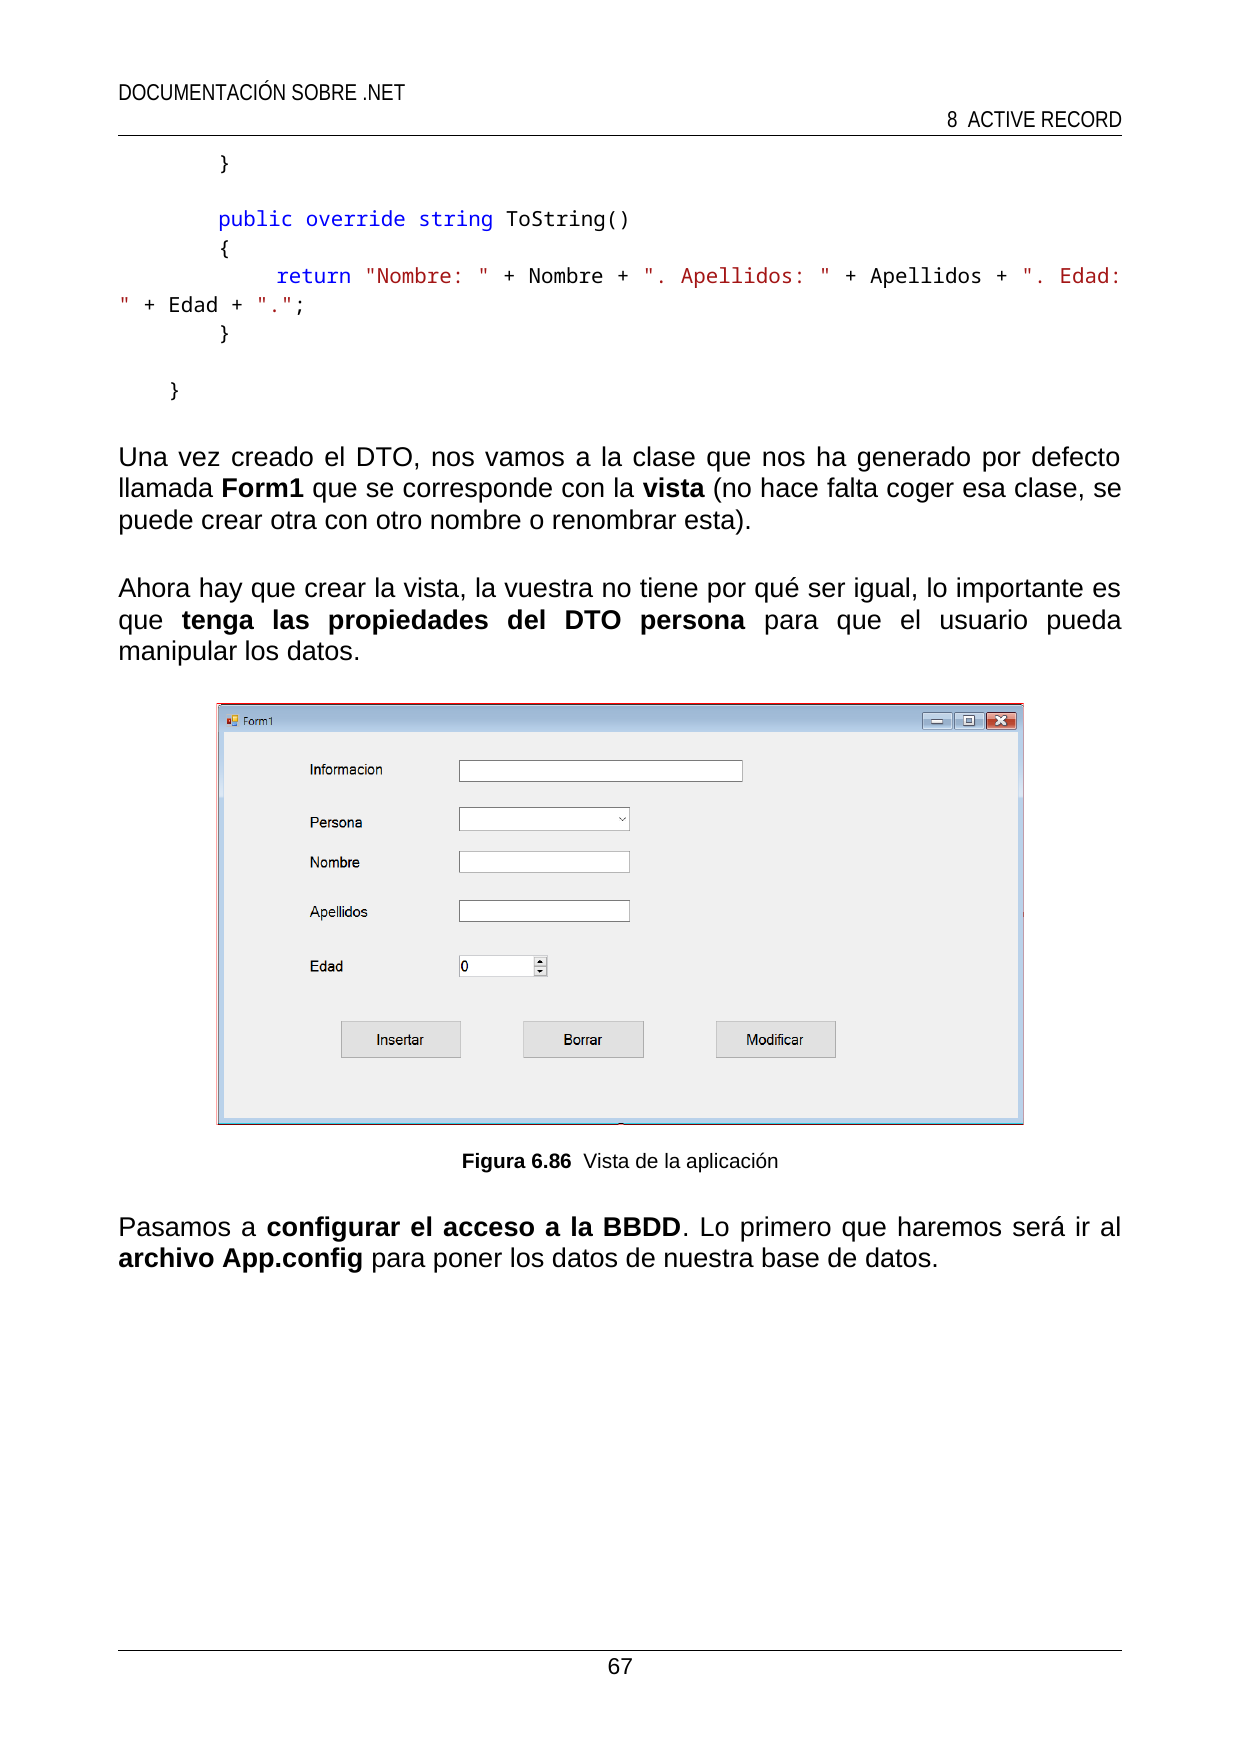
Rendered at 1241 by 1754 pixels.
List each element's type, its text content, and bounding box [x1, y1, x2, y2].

text } [118, 375, 1122, 404]
picture [216, 703, 1024, 1125]
text Ahora hay que crear la vista, la vuestra no tiene por qué ser igual, lo importante es que tenga las propiedades del DTO persona para que el usuario pueda manipular los datos. [118, 572, 1122, 666]
text Una vez creado el DTO, nos vamos a la clase que nos ha generado por defecto llamada Form1 que se corresponde con la vista (no hace falta coger esa clase, se puede crear otra con otro nombre o renombrar esta). [118, 441, 1122, 535]
text return "Nombre: " + Nombre + ". Apellidos: " + Apellidos + ". Edad: " + Edad + "."; [118, 261, 1122, 318]
text { [118, 233, 1122, 261]
text } [118, 148, 1122, 176]
text Pasamos a configurar el acceso a la BBDD. Lo primero que haremos será ir al archivo App.config para poner los datos de nuestra base de datos. [118, 1211, 1122, 1273]
text public override string ToString() [118, 204, 1122, 233]
text } [118, 318, 1122, 347]
